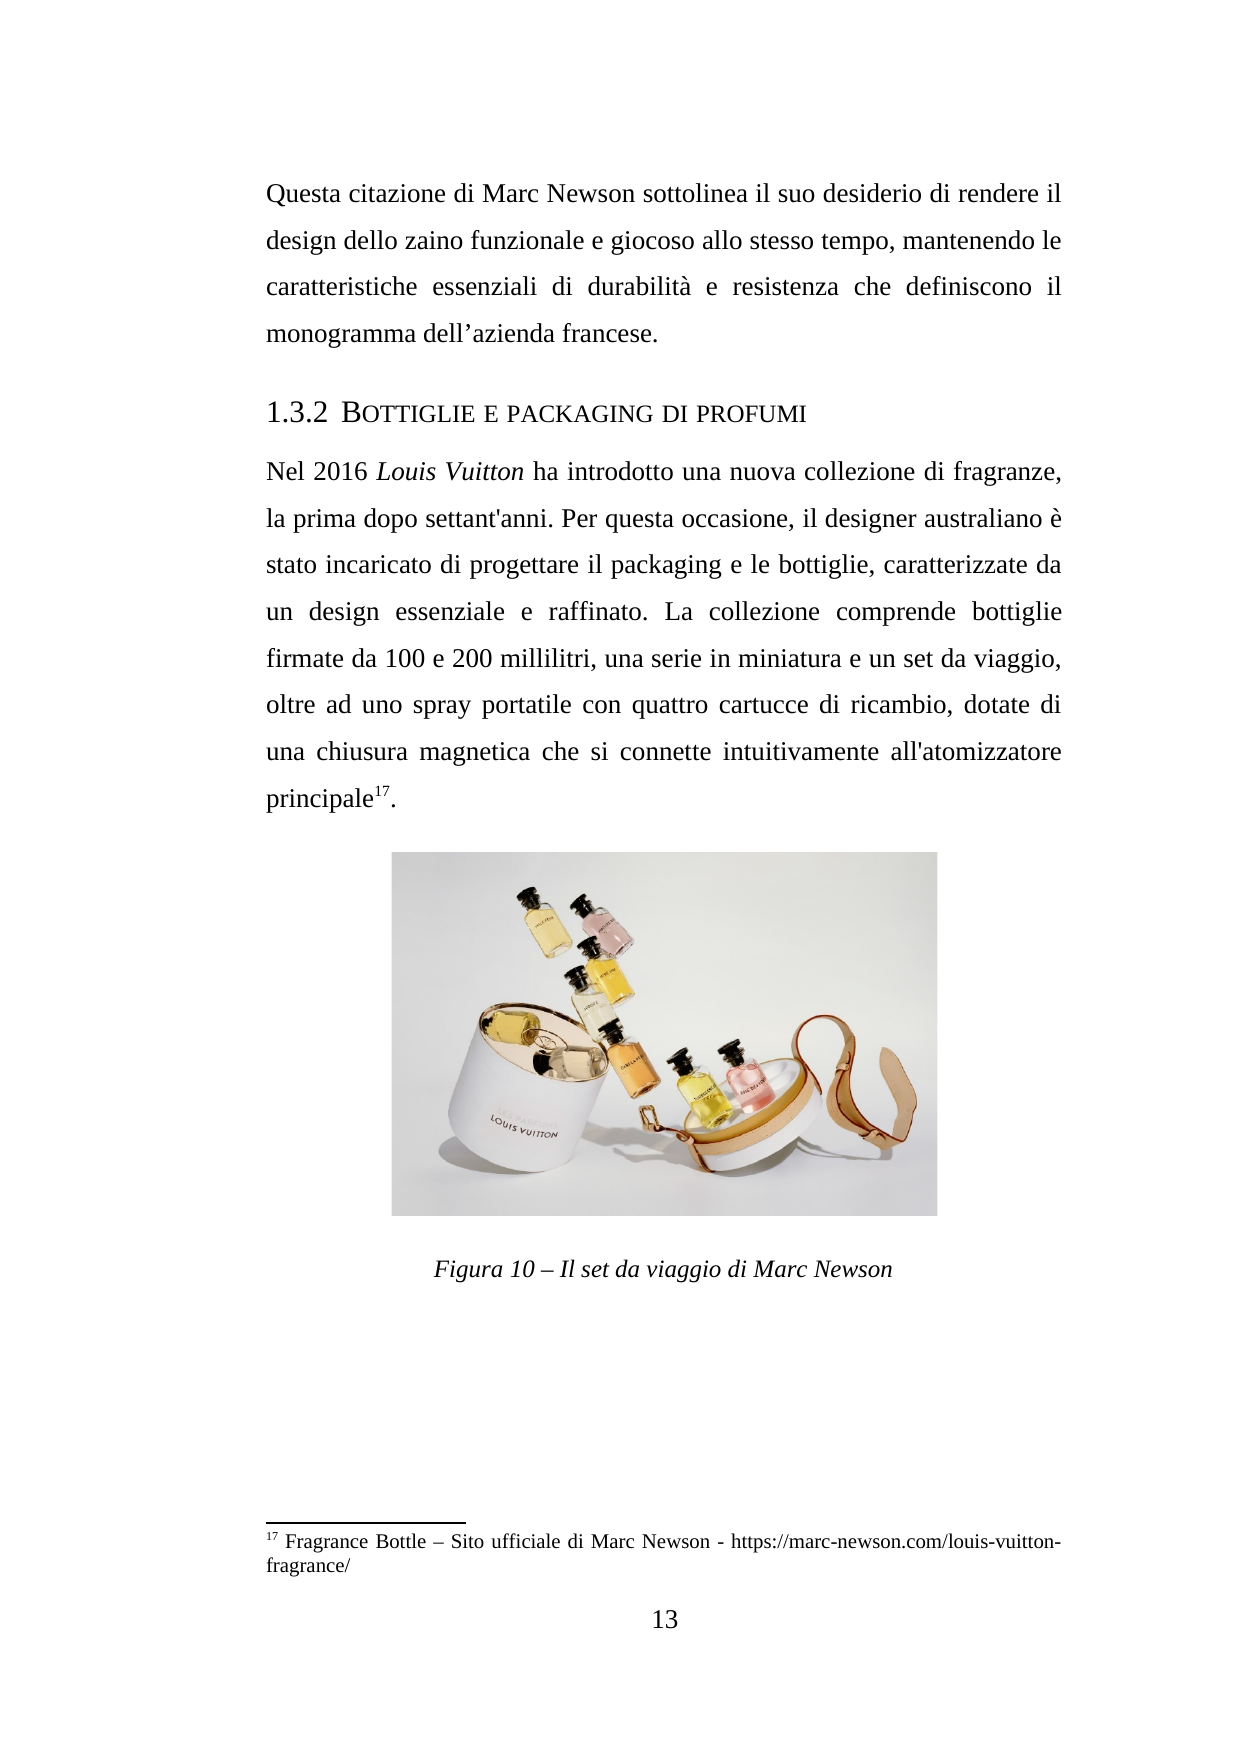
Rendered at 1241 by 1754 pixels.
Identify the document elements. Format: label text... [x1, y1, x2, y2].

text Nel 2016 Louis Vuitton ha introdotto una nuova collezione di fragranze, la prima dopo settant'anni. Per questa occasione, il designer australiano è stato incaricato di progettare il packaging e le bottiglie, caratterizzate da un design essenziale e raffinato. La collezione comprende bottiglie firmate da 100 e 200 millilitri, una serie in miniatura e un set da viaggio, oltre ad uno spray portatile con quattro cartucce di ricambio, dotate di una chiusura magnetica che si connette intuitivamente all'atomizzatore principale. [266, 455, 1063, 813]
picture [391, 852, 938, 1216]
text Figura 10 – Il set da viaggio di Marc Newson [266, 1254, 1063, 1283]
text Questa citazione di Marc Newson sottolinea il suo desiderio di rendere il design dello zaino funzionale e giocoso allo stesso tempo, mantenendo le caratteristiche essenziali di durabilità e resistenza che definiscono il monogramma dell’azienda francese. [266, 177, 1063, 348]
subtitle Bottiglie e packaging di profumi [266, 393, 1063, 429]
